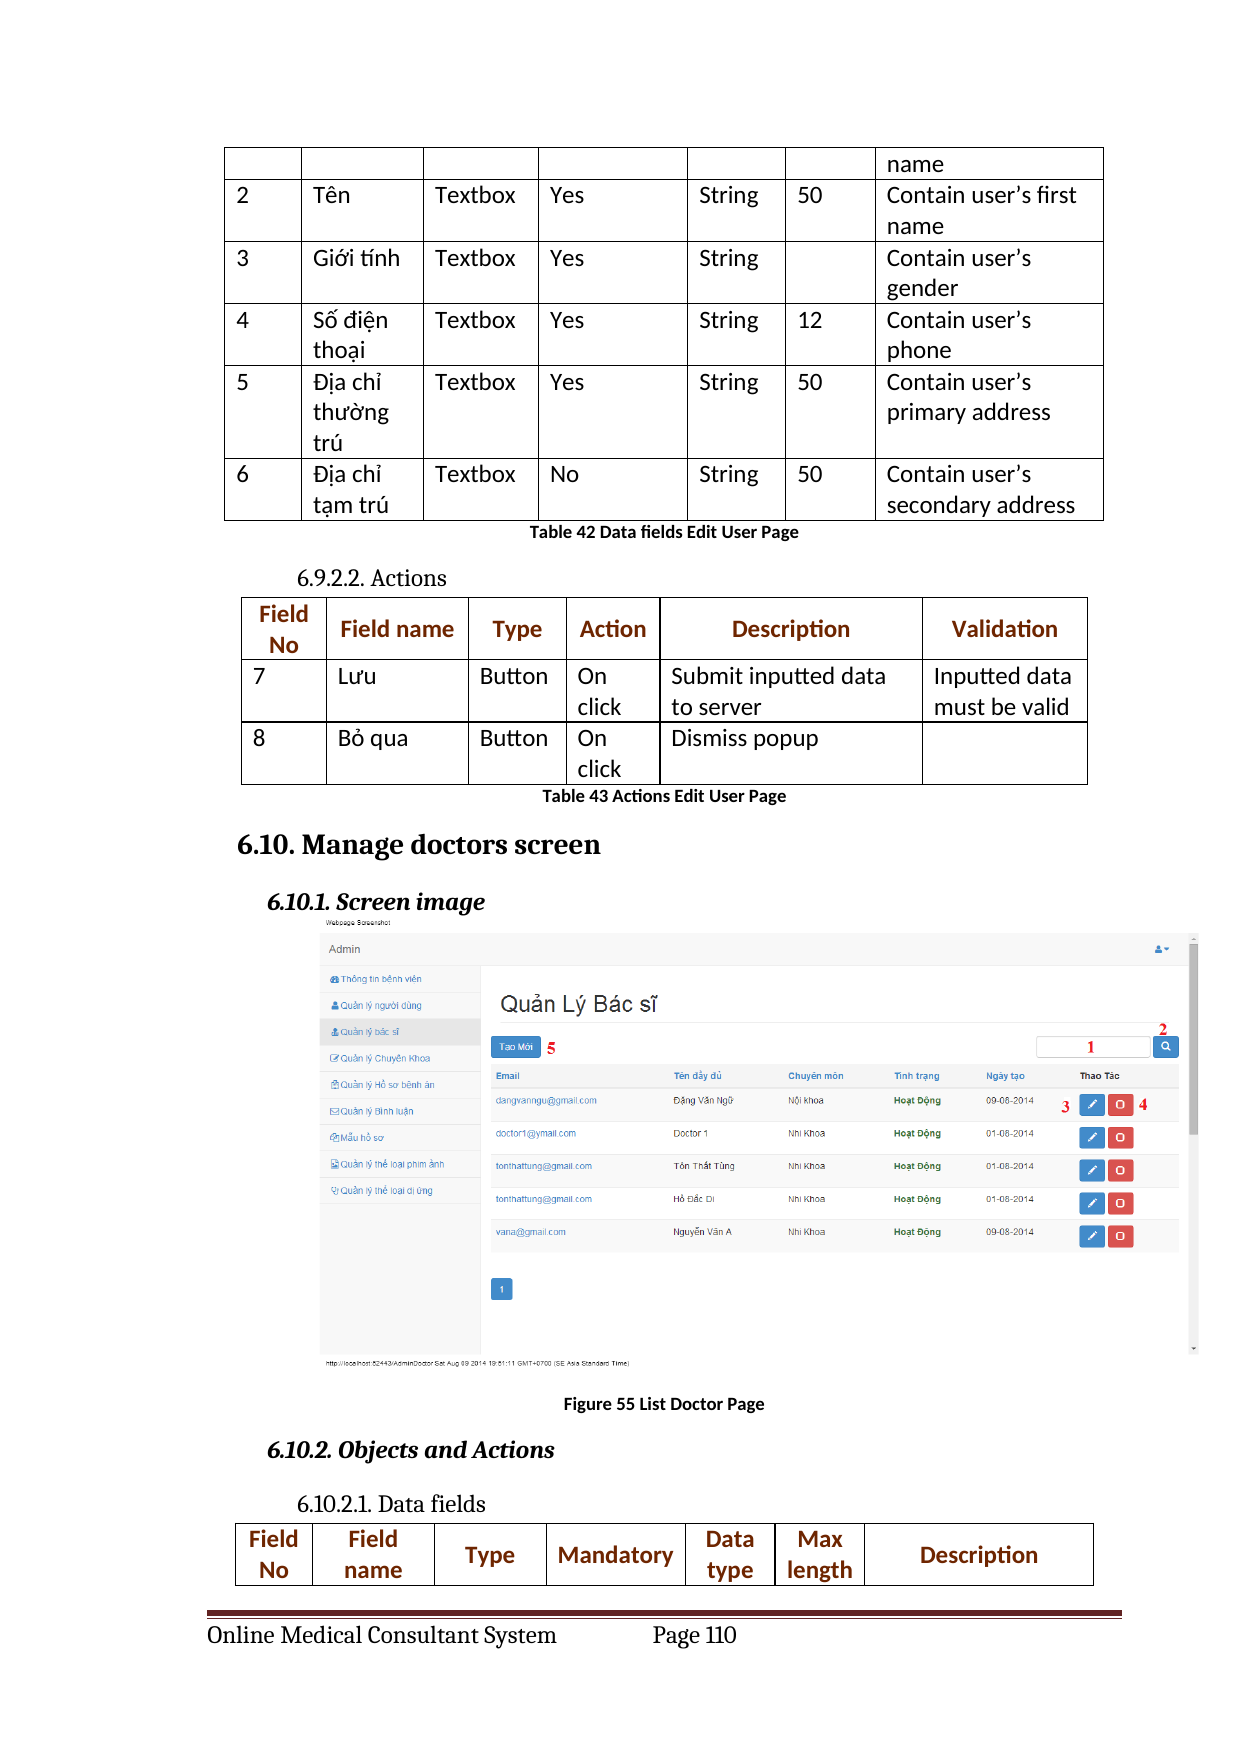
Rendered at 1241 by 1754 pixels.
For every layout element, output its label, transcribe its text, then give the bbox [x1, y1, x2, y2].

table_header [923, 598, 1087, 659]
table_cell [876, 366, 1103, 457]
picture [319, 920, 1199, 1367]
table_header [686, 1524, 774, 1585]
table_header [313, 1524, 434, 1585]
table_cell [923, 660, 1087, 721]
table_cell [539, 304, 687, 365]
subtitle Actions [282, 564, 1122, 593]
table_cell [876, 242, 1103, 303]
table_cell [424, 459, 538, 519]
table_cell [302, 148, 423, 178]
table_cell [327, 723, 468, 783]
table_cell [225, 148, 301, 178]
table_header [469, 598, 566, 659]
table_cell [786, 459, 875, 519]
subtitle Manage doctors screen [237, 828, 1122, 862]
subtitle Data fields [282, 1489, 1122, 1518]
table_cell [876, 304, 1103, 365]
subtitle Objects and Actions [267, 1436, 1122, 1464]
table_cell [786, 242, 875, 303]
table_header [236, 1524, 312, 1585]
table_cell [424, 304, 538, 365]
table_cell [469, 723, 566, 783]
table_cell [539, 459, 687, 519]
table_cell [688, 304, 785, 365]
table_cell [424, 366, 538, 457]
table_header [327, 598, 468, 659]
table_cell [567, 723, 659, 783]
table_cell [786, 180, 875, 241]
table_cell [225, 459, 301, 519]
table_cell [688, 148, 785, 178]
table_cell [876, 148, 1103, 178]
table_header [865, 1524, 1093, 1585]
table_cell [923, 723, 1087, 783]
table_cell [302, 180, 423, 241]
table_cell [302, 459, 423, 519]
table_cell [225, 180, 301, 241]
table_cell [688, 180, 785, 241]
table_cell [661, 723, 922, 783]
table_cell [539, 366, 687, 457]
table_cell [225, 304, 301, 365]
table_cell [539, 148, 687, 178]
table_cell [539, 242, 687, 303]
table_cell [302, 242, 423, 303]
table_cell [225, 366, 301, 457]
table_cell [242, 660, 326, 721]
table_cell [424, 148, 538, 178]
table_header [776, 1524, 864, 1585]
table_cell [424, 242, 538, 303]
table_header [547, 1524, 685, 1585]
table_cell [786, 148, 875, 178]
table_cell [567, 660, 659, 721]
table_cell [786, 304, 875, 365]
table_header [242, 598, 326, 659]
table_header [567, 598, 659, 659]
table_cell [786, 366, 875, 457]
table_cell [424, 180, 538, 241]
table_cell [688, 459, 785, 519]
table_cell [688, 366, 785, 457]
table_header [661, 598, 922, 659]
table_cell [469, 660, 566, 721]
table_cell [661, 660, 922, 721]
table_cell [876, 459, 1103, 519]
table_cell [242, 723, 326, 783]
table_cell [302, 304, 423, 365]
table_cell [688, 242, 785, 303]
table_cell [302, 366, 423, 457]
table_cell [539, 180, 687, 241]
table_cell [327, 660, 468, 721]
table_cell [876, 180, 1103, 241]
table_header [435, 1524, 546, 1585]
subtitle Screen image [267, 888, 1122, 916]
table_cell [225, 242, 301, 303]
